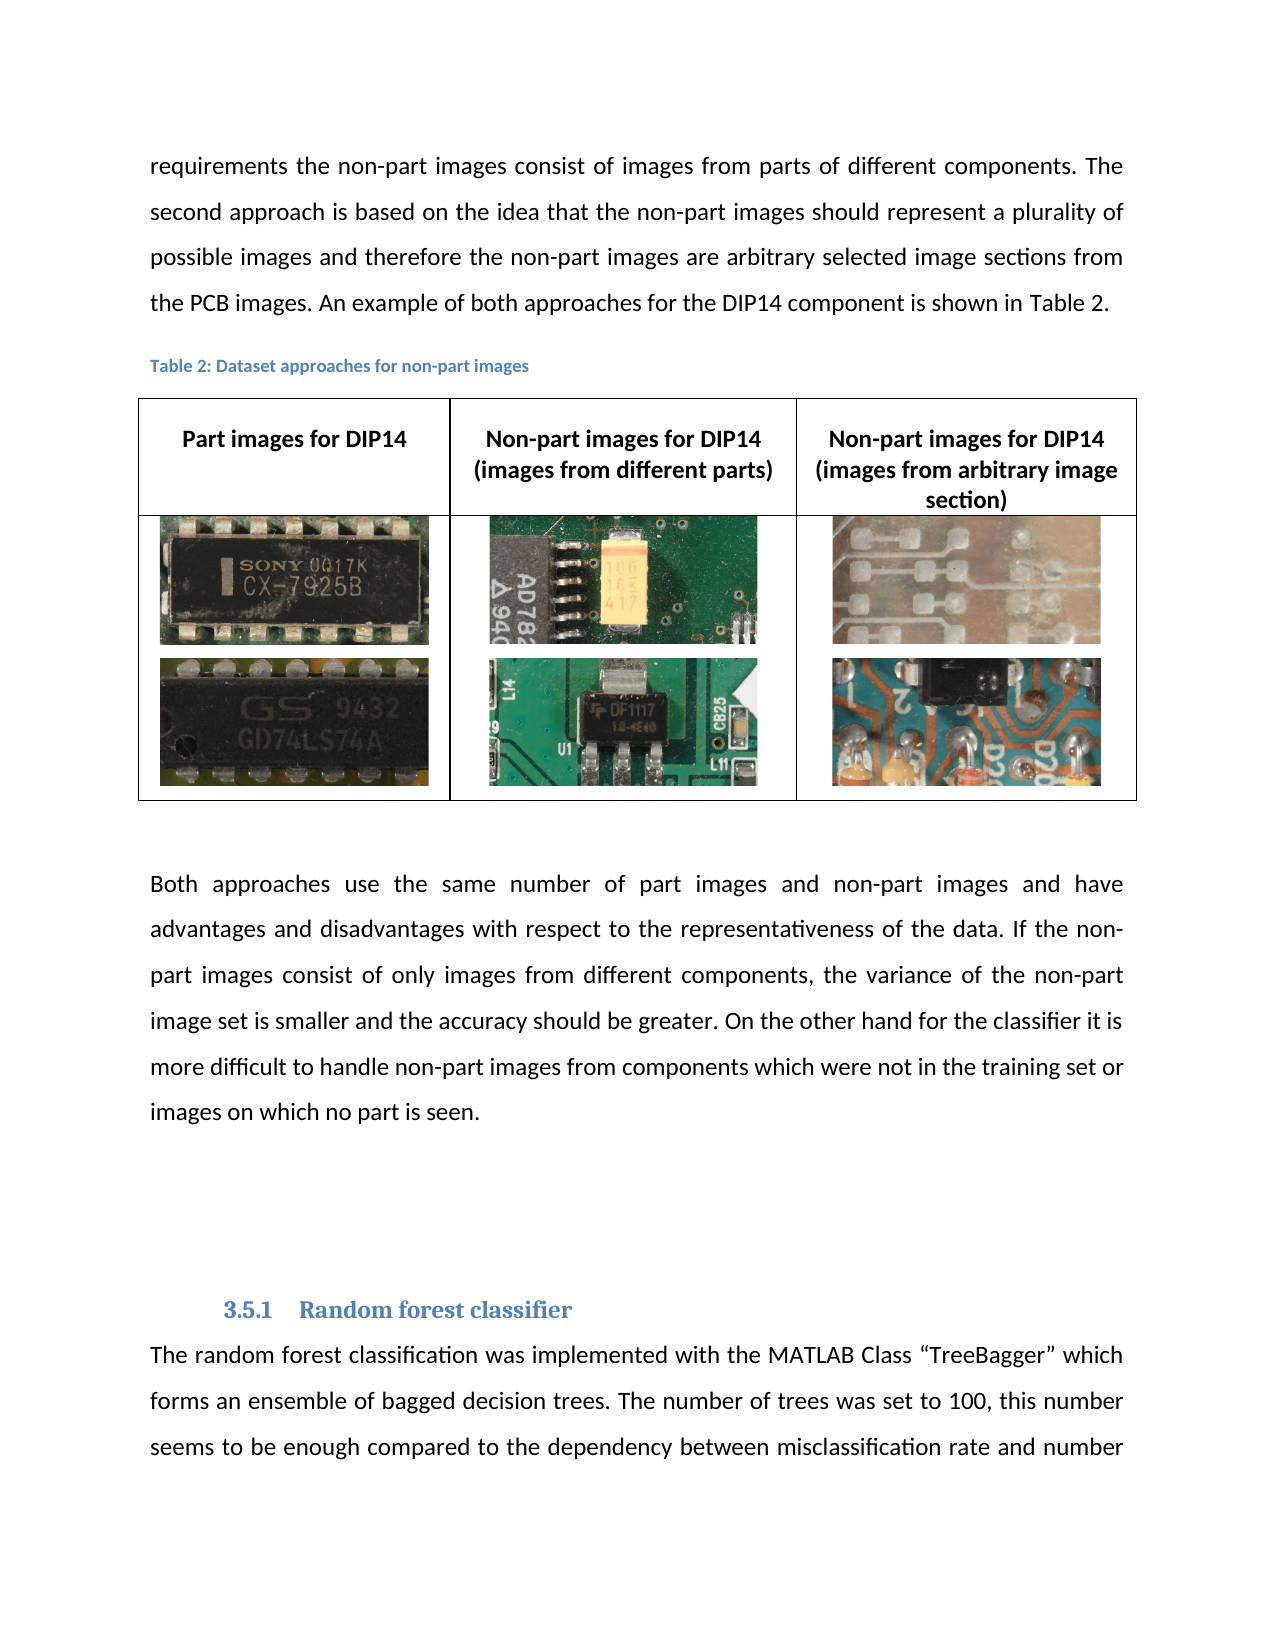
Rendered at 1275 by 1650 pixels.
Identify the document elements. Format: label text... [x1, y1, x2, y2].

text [150, 150, 1125, 318]
table_header Non-part images for DIP14 (images from different parts) [451, 399, 796, 515]
table_header Part images for DIP14 [139, 399, 449, 515]
table_cell [139, 659, 449, 800]
table_cell [451, 516, 796, 658]
picture [489, 516, 758, 644]
table_cell [797, 659, 1136, 800]
picture [160, 658, 429, 786]
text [150, 1339, 1125, 1461]
picture [159, 516, 429, 645]
picture [832, 516, 1101, 644]
table_cell [451, 659, 796, 800]
picture [832, 658, 1101, 786]
table_cell [797, 516, 1136, 658]
subtitle Random forest classifier [224, 1296, 1125, 1325]
table_header Non-part images for DIP14 (images from arbitrary image section) [797, 399, 1136, 515]
table_cell [139, 516, 449, 658]
text Both approaches use the same number of part images and non-part images and have advantages and disadvantages with respect to the representativeness of the data. If the non-part images consist of only images from different components, the variance of the non-part image set is smaller and the accuracy should be greater. On the other hand for the classifier it is more difficult to handle non-part images from components which were not in the training set or images on which no part is seen. [150, 868, 1125, 1127]
picture [489, 658, 758, 786]
